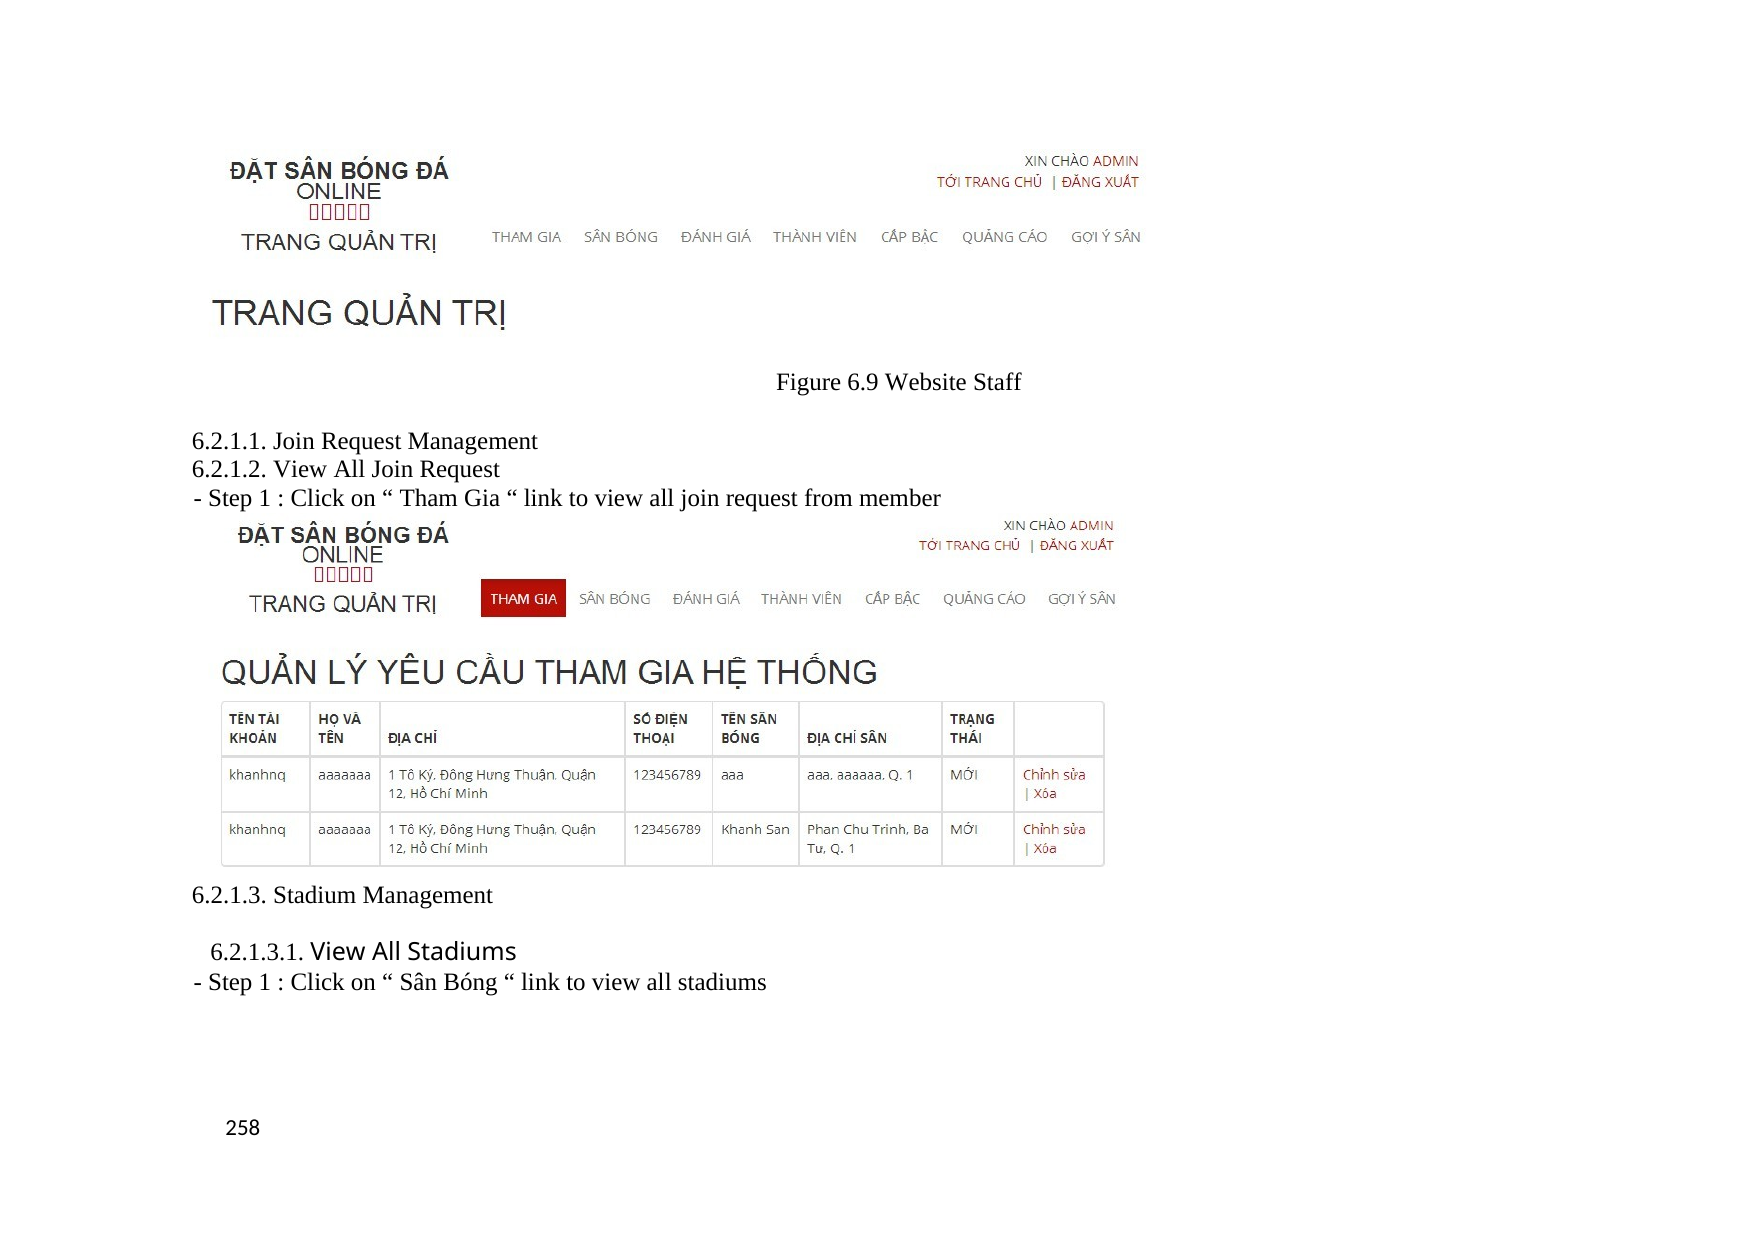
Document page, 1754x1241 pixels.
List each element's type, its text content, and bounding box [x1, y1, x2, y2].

picture [193, 149, 1169, 366]
subtitle View All Stadiums [210, 934, 1604, 967]
subtitle View All Join Request [192, 455, 1604, 483]
subtitle Join Request Management [192, 427, 1604, 455]
picture [193, 513, 1169, 880]
text - Step 1 : Click on “ Tham Gia “ link to view all join request from member [193, 483, 1604, 512]
text - Step 1 : Click on “ Sân Bóng “ link to view all stadiums [193, 967, 1604, 996]
text Figure 6.9 Website Staff [193, 367, 1604, 396]
subtitle Stadium Management [192, 881, 1604, 909]
